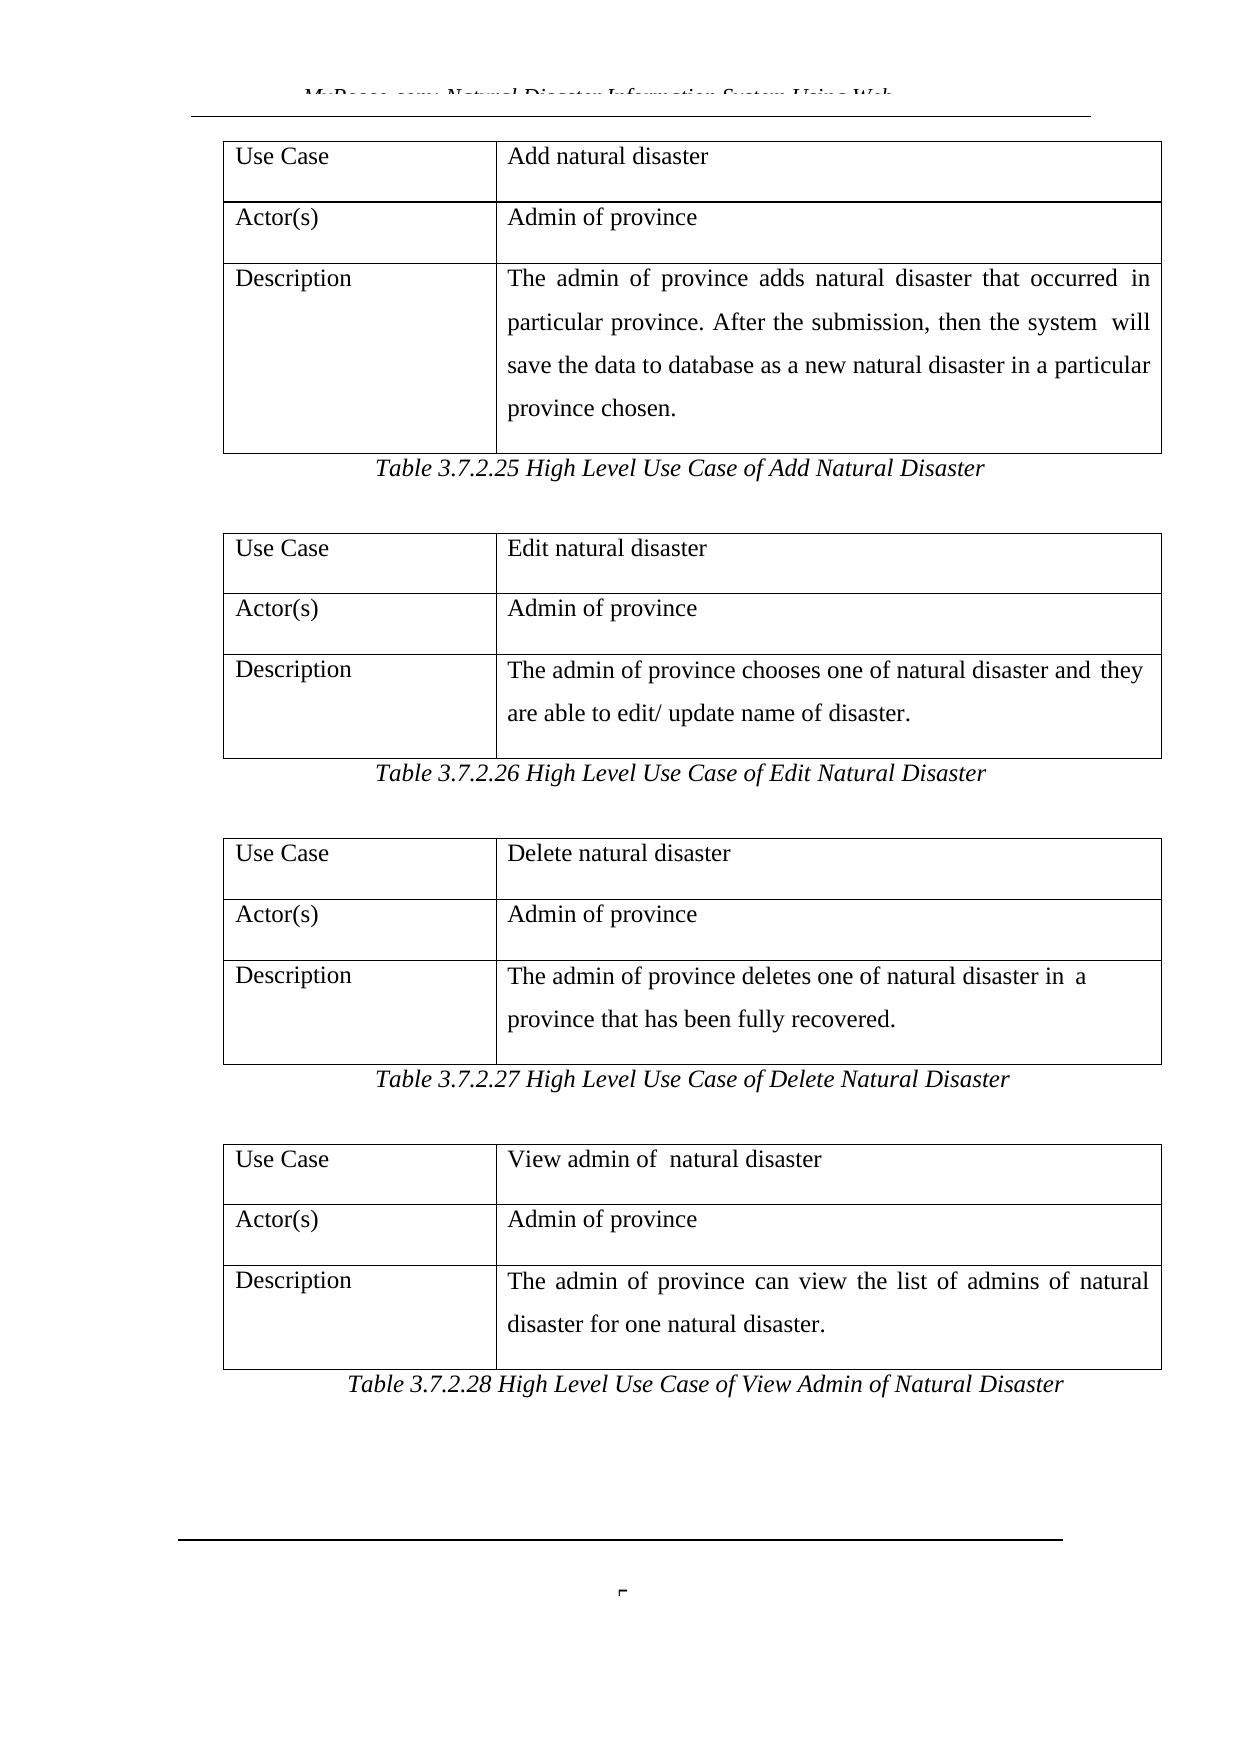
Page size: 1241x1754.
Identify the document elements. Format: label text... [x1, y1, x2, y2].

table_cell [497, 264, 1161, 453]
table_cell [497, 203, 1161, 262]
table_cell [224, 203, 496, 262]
text Table 3.7.2.27 High Level Use Case of Delete Natural Disaster [375, 1065, 1109, 1093]
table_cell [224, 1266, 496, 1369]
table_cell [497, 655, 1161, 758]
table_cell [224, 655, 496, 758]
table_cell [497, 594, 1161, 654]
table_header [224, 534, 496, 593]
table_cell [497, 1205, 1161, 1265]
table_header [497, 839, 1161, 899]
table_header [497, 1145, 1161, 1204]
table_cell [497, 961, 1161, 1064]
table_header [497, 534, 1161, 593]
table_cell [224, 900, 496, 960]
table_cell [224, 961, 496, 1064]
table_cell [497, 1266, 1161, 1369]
text Table 3.7.2.28 High Level Use Case of View Admin of Natural Disaster [347, 1370, 1109, 1398]
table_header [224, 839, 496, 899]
text Table 3.7.2.25 High Level Use Case of Add Natural Disaster [375, 454, 1109, 482]
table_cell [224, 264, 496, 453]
text Table 3.7.2.26 High Level Use Case of Edit Natural Disaster [375, 759, 1109, 787]
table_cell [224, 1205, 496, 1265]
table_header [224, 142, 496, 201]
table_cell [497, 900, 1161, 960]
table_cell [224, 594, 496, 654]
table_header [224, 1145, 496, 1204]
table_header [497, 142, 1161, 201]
